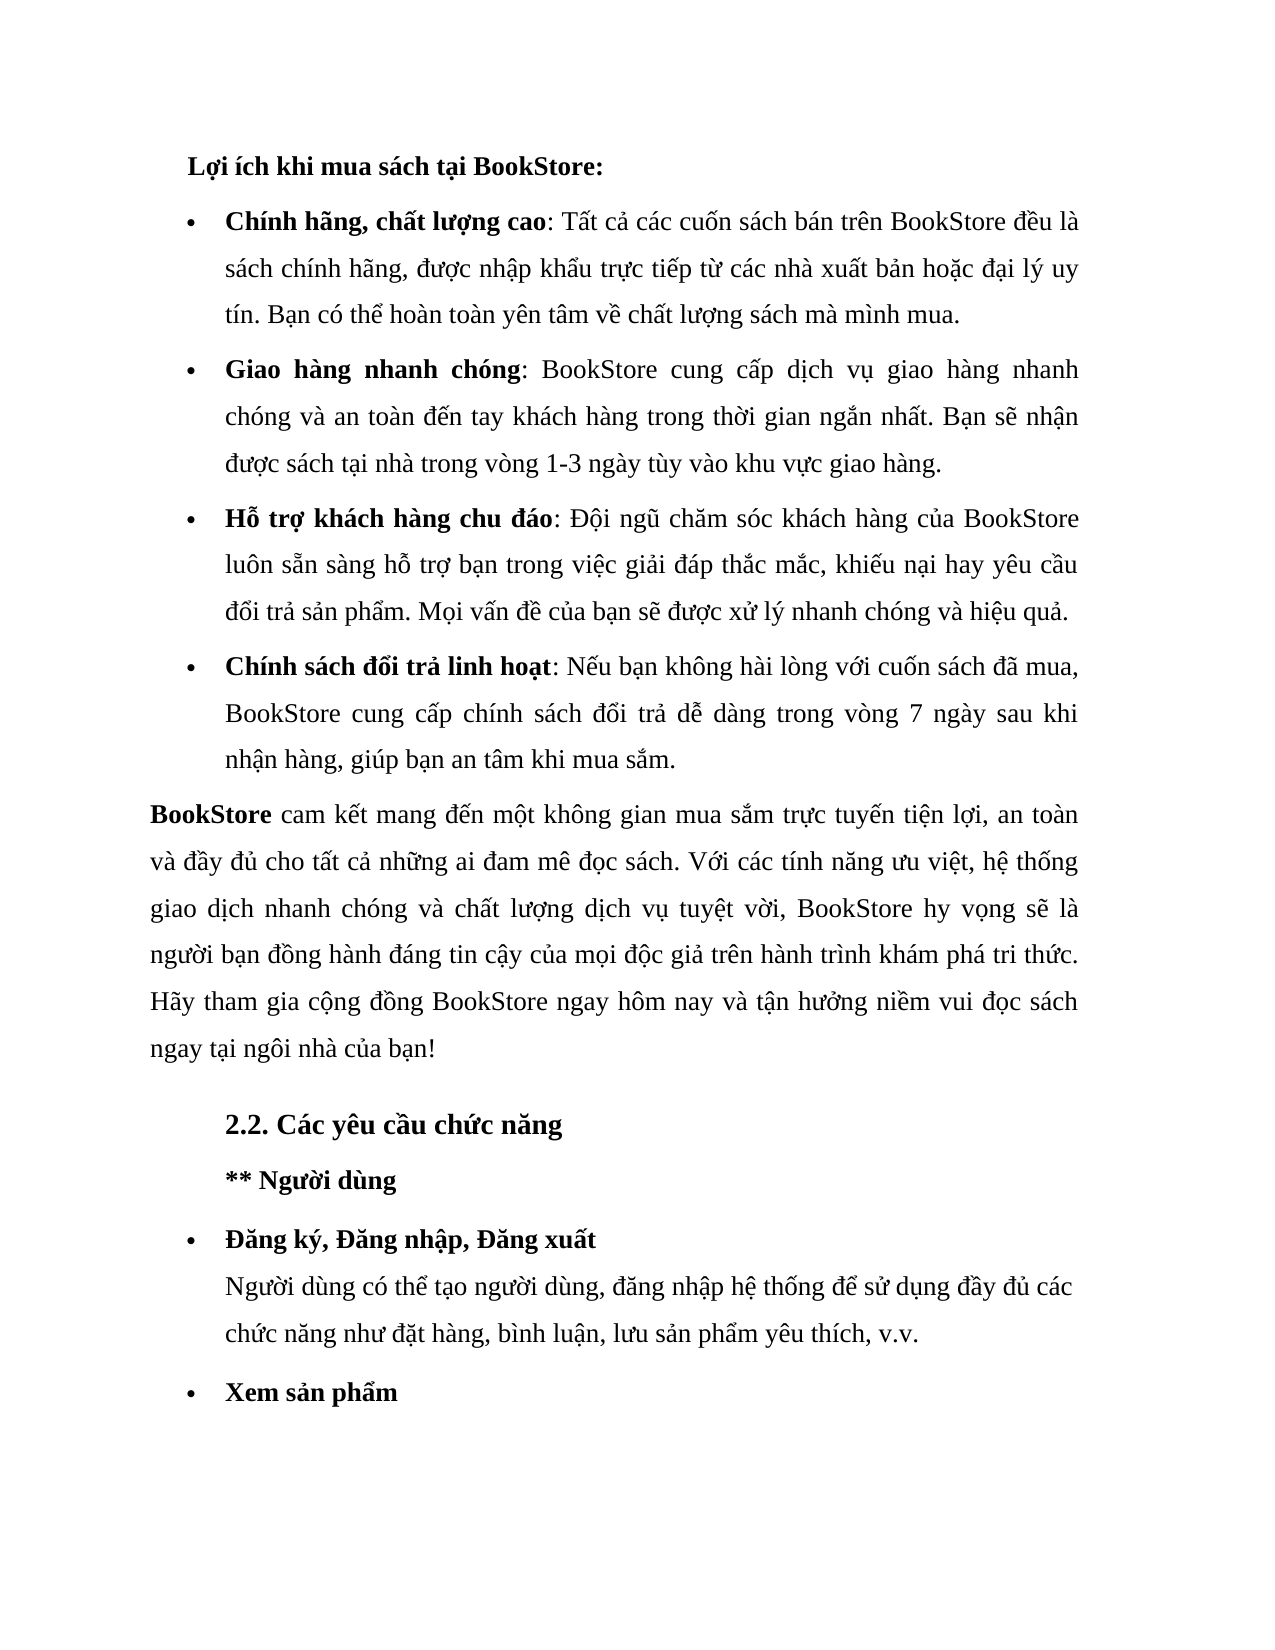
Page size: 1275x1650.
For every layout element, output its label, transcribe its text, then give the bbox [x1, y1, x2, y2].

text BookStore cam kết mang đến một không gian mua sắm trực tuyến tiện lợi, an toàn và đầy đủ cho tất cả những ai đam mê đọc sách. Với các tính năng ưu việt, hệ thống giao dịch nhanh chóng và chất lượng dịch vụ tuyệt vời, BookStore hy vọng sẽ là người bạn đồng hành đáng tin cậy của mọi độc giả trên hành trình khám phá tri thức. Hãy tham gia cộng đồng BookStore ngay hôm nay và tận hưởng niềm vui đọc sách ngay tại ngôi nhà của bạn! [150, 798, 1080, 1063]
list Xem sản phẩm [187, 1376, 1125, 1407]
list Đăng ký, Đăng nhập, Đăng xuất Người dùng có thể tạo người dùng, đăng nhập hệ thống để sử dụng đầy đủ các chức năng như đặt hàng, bình luận, lưu sản phẩm yêu thích, v.v. [187, 1224, 1125, 1348]
subtitle Các yêu cầu chức năng [150, 1107, 1124, 1141]
list Hỗ trợ khách hàng chu đáo: Đội ngũ chăm sóc khách hàng của BookStore luôn sẵn sàng hỗ trợ bạn trong việc giải đáp thắc mắc, khiếu nại hay yêu cầu đổi trả sản phẩm. Mọi vấn đề của bạn sẽ được xử lý nhanh chóng và hiệu quả. [187, 502, 1080, 626]
list Giao hàng nhanh chóng: BookStore cung cấp dịch vụ giao hàng nhanh chóng và an toàn đến tay khách hàng trong thời gian ngắn nhất. Bạn sẽ nhận được sách tại nhà trong vòng 1-3 ngày tùy vào khu vực giao hàng. [187, 353, 1080, 478]
list Chính sách đổi trả linh hoạt: Nếu bạn không hài lòng với cuốn sách đã mua, BookStore cung cấp chính sách đổi trả dễ dàng trong vòng 7 ngày sau khi nhận hàng, giúp bạn an tâm khi mua sắm. [187, 650, 1080, 774]
text Lợi ích khi mua sách tại BookStore: [187, 150, 1080, 181]
text ** Người dùng [150, 1164, 1080, 1196]
list Chính hãng, chất lượng cao: Tất cả các cuốn sách bán trên BookStore đều là sách chính hãng, được nhập khẩu trực tiếp từ các nhà xuất bản hoặc đại lý uy tín. Bạn có thể hoàn toàn yên tâm về chất lượng sách mà mình mua. [187, 205, 1080, 329]
